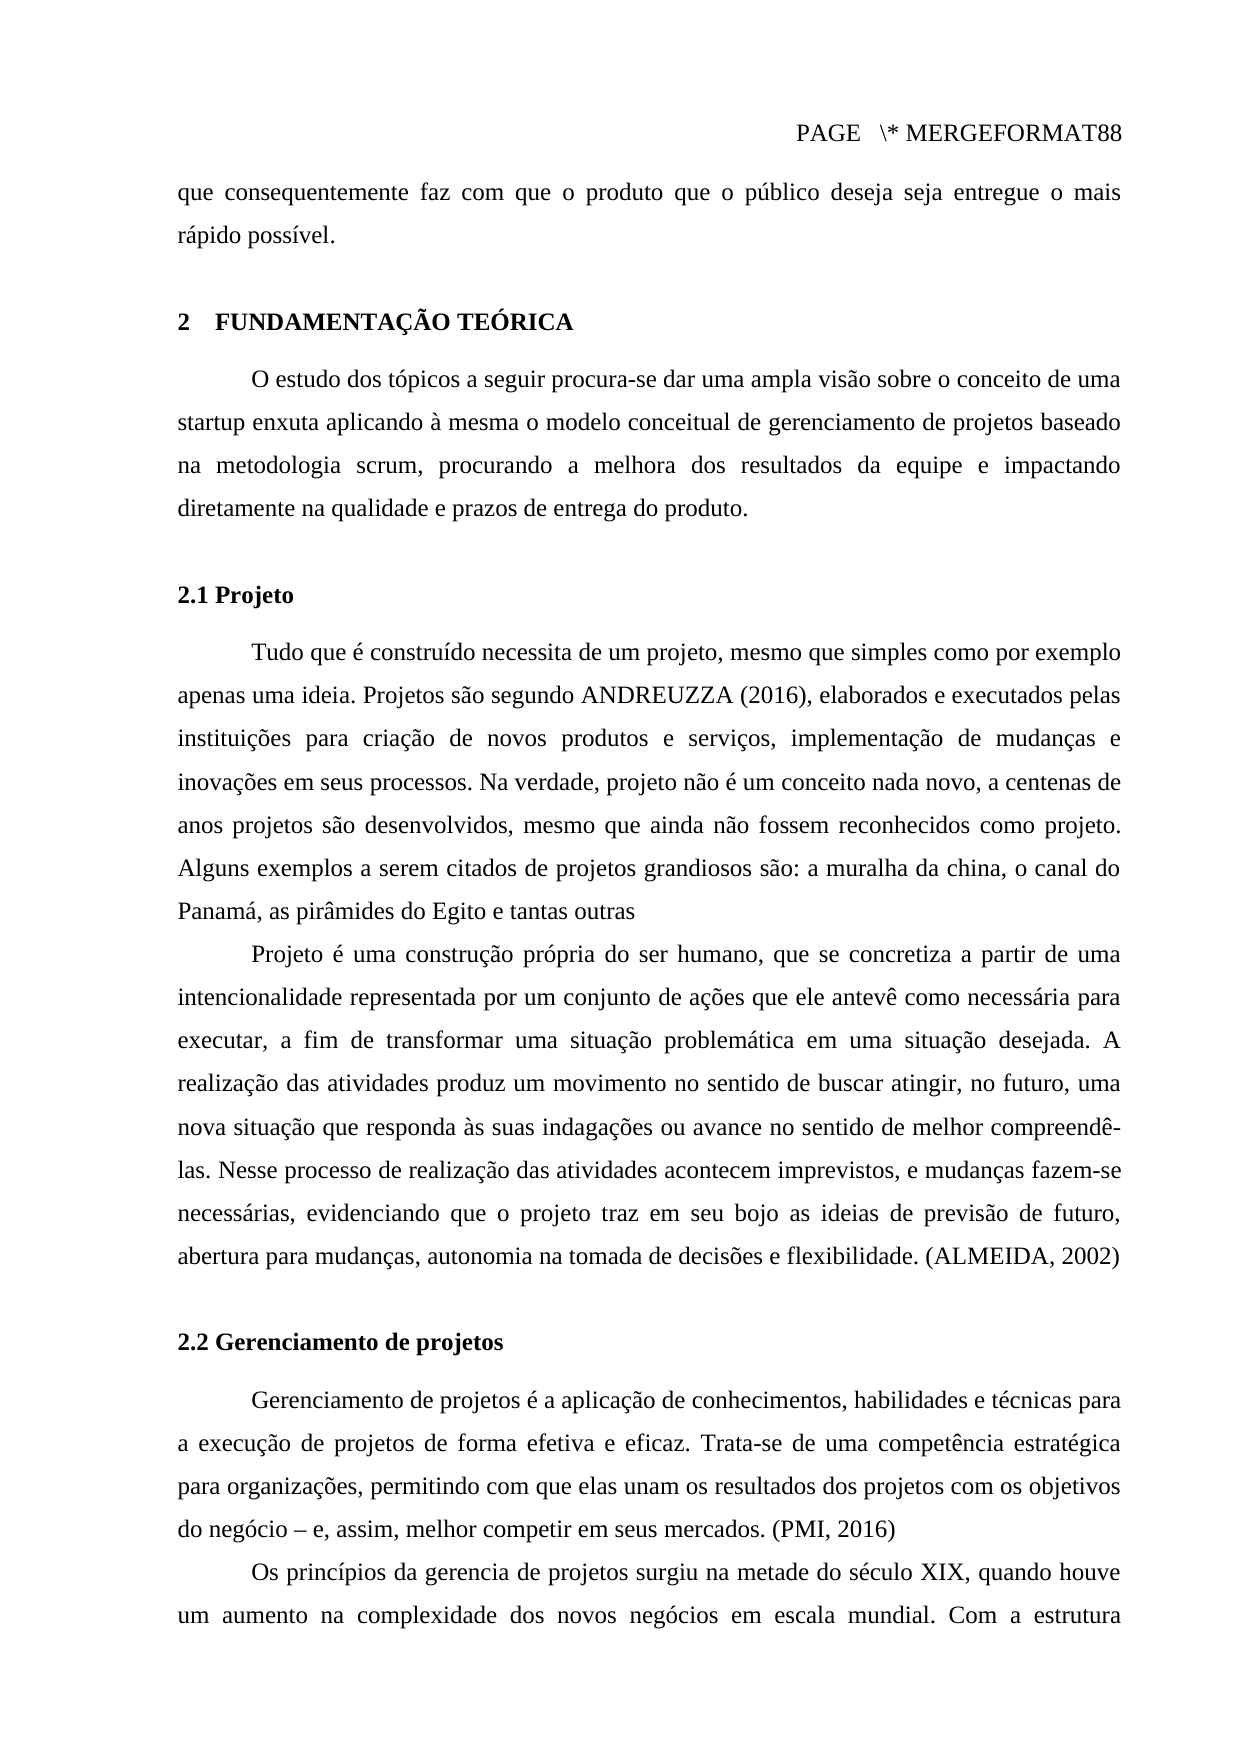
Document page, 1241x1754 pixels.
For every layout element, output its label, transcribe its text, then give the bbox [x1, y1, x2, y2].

text O estudo dos tópicos a seguir procura-se dar uma ampla visão sobre o conceito de uma startup enxuta aplicando à mesma o modelo conceitual de gerenciamento de projetos baseado na metodologia scrum, procurando a melhora dos resultados da equipe e impactando diretamente na qualidade e prazos de entrega do produto. [177, 364, 1122, 522]
subtitle FUNDAMENTAÇÃO TEÓRICA [177, 307, 1122, 335]
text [177, 177, 1122, 249]
text Projeto é uma construção própria do ser humano, que se concretiza a partir de uma intencionalidade representada por um conjunto de ações que ele antevê como necessária para executar, a fim de transformar uma situação problemática em uma situação desejada. A realização das atividades produz um movimento no sentido de buscar atingir, no futuro, uma nova situação que responda às suas indagações ou avance no sentido de melhor compreendê-las. Nesse processo de realização das atividades acontecem imprevistos, e mudanças fazem-se necessárias, evidenciando que o projeto traz em seu bojo as ideias de previsão de futuro, abertura para mudanças, autonomia na tomada de decisões e flexibilidade. (ALMEIDA, 2002) [177, 939, 1122, 1270]
text Tudo que é construído necessita de um projeto, mesmo que simples como por exemplo apenas uma ideia. Projetos são segundo ANDREUZZA (2016), elaborados e executados pelas instituições para criação de novos produtos e serviços, implementação de mudanças e inovações em seus processos. Na verdade, projeto não é um conceito nada novo, a centenas de anos projetos são desenvolvidos, mesmo que ainda não fossem reconhecidos como projeto. Alguns exemplos a serem citados de projetos grandiosos são: a muralha da china, o canal do Panamá, as pirâmides do Egito e tantas outras [177, 637, 1122, 925]
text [177, 1557, 1122, 1629]
subtitle Projeto [177, 580, 1122, 608]
subtitle Gerenciamento de projetos [177, 1327, 1122, 1356]
text Gerenciamento de projetos é a aplicação de conhecimentos, habilidades e técnicas para a execução de projetos de forma efetiva e eficaz. Trata-se de uma competência estratégica para organizações, permitindo com que elas unam os resultados dos projetos com os objetivos do negócio – e, assim, melhor competir em seus mercados. (PMI, 2016) [177, 1385, 1122, 1543]
